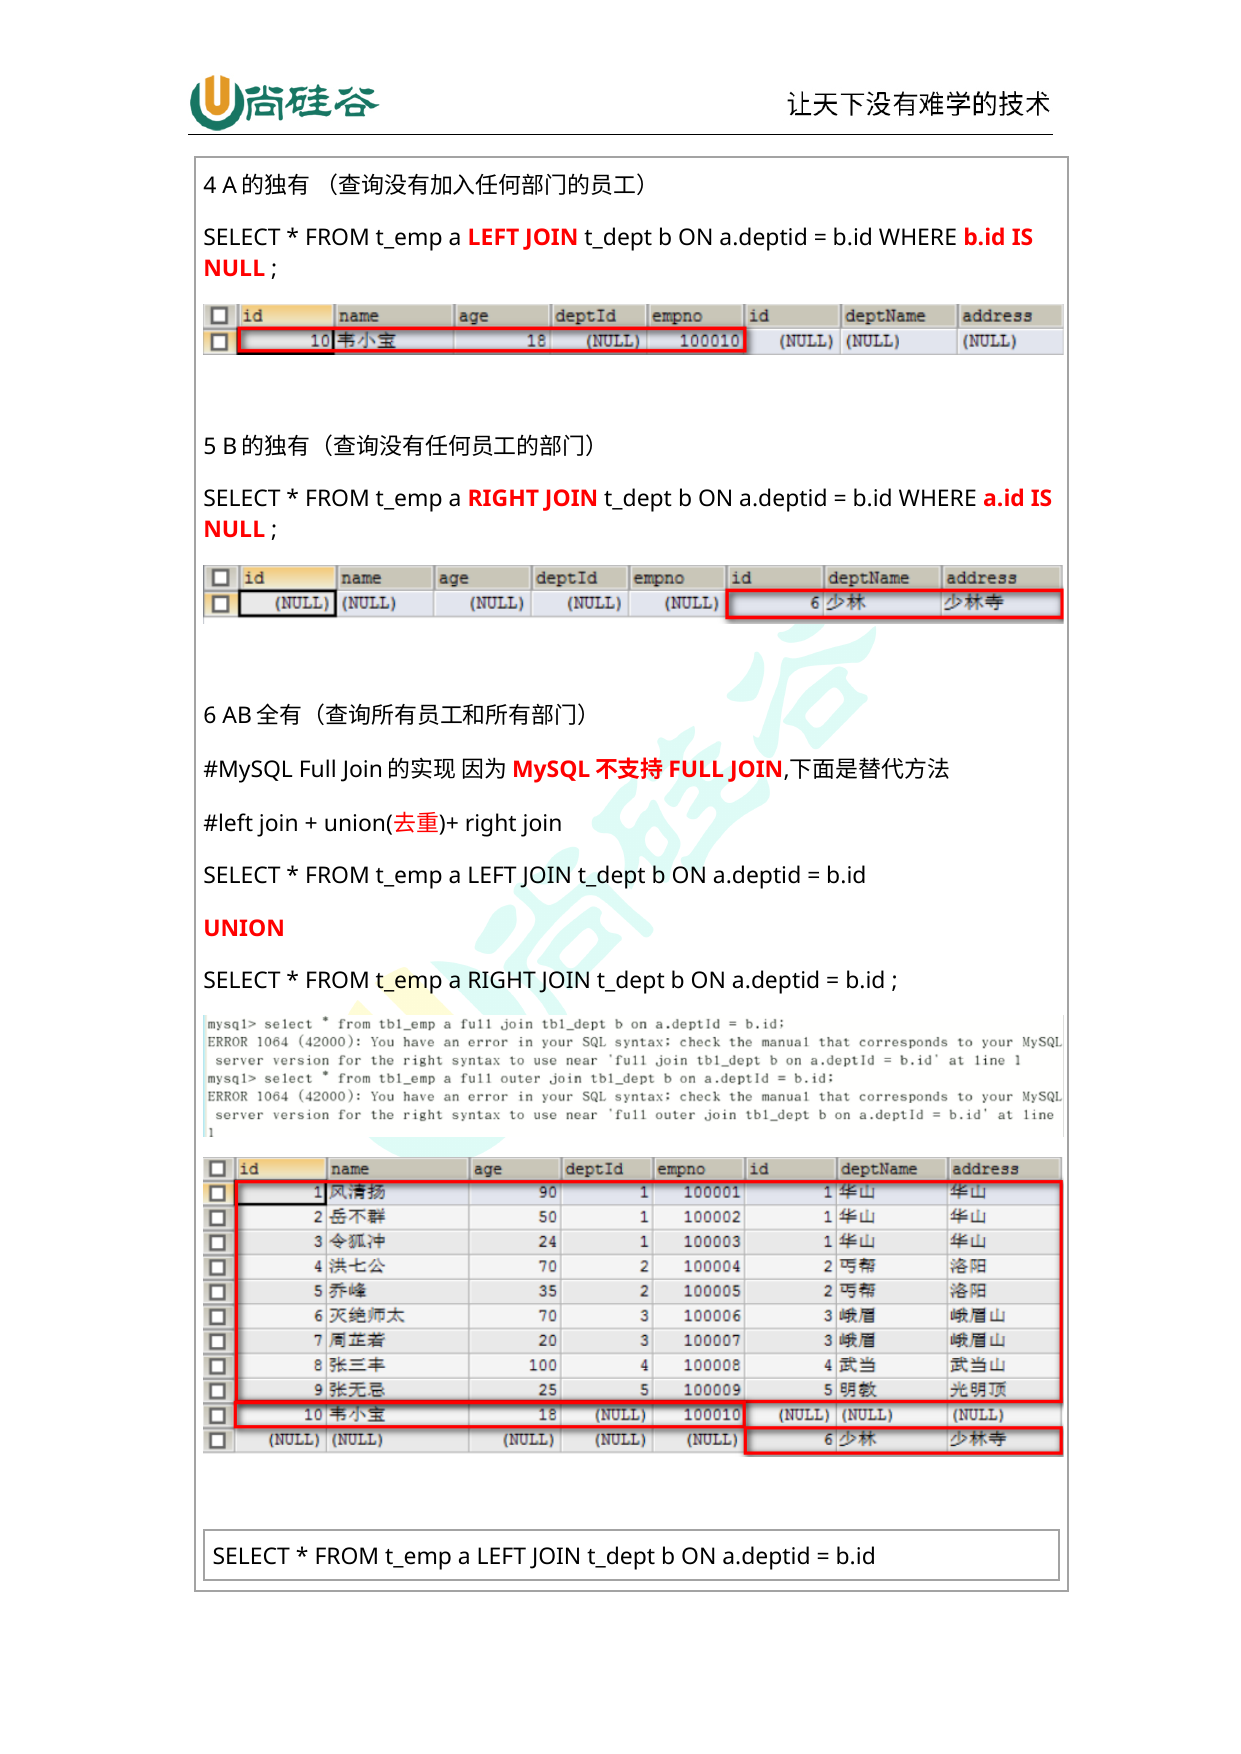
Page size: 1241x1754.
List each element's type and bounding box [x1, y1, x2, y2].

picture [203, 565, 1064, 624]
table_header [196, 158, 1067, 1590]
picture [187, 73, 1053, 132]
picture [203, 1157, 1064, 1457]
picture [203, 1015, 1064, 1137]
picture [203, 304, 1064, 355]
